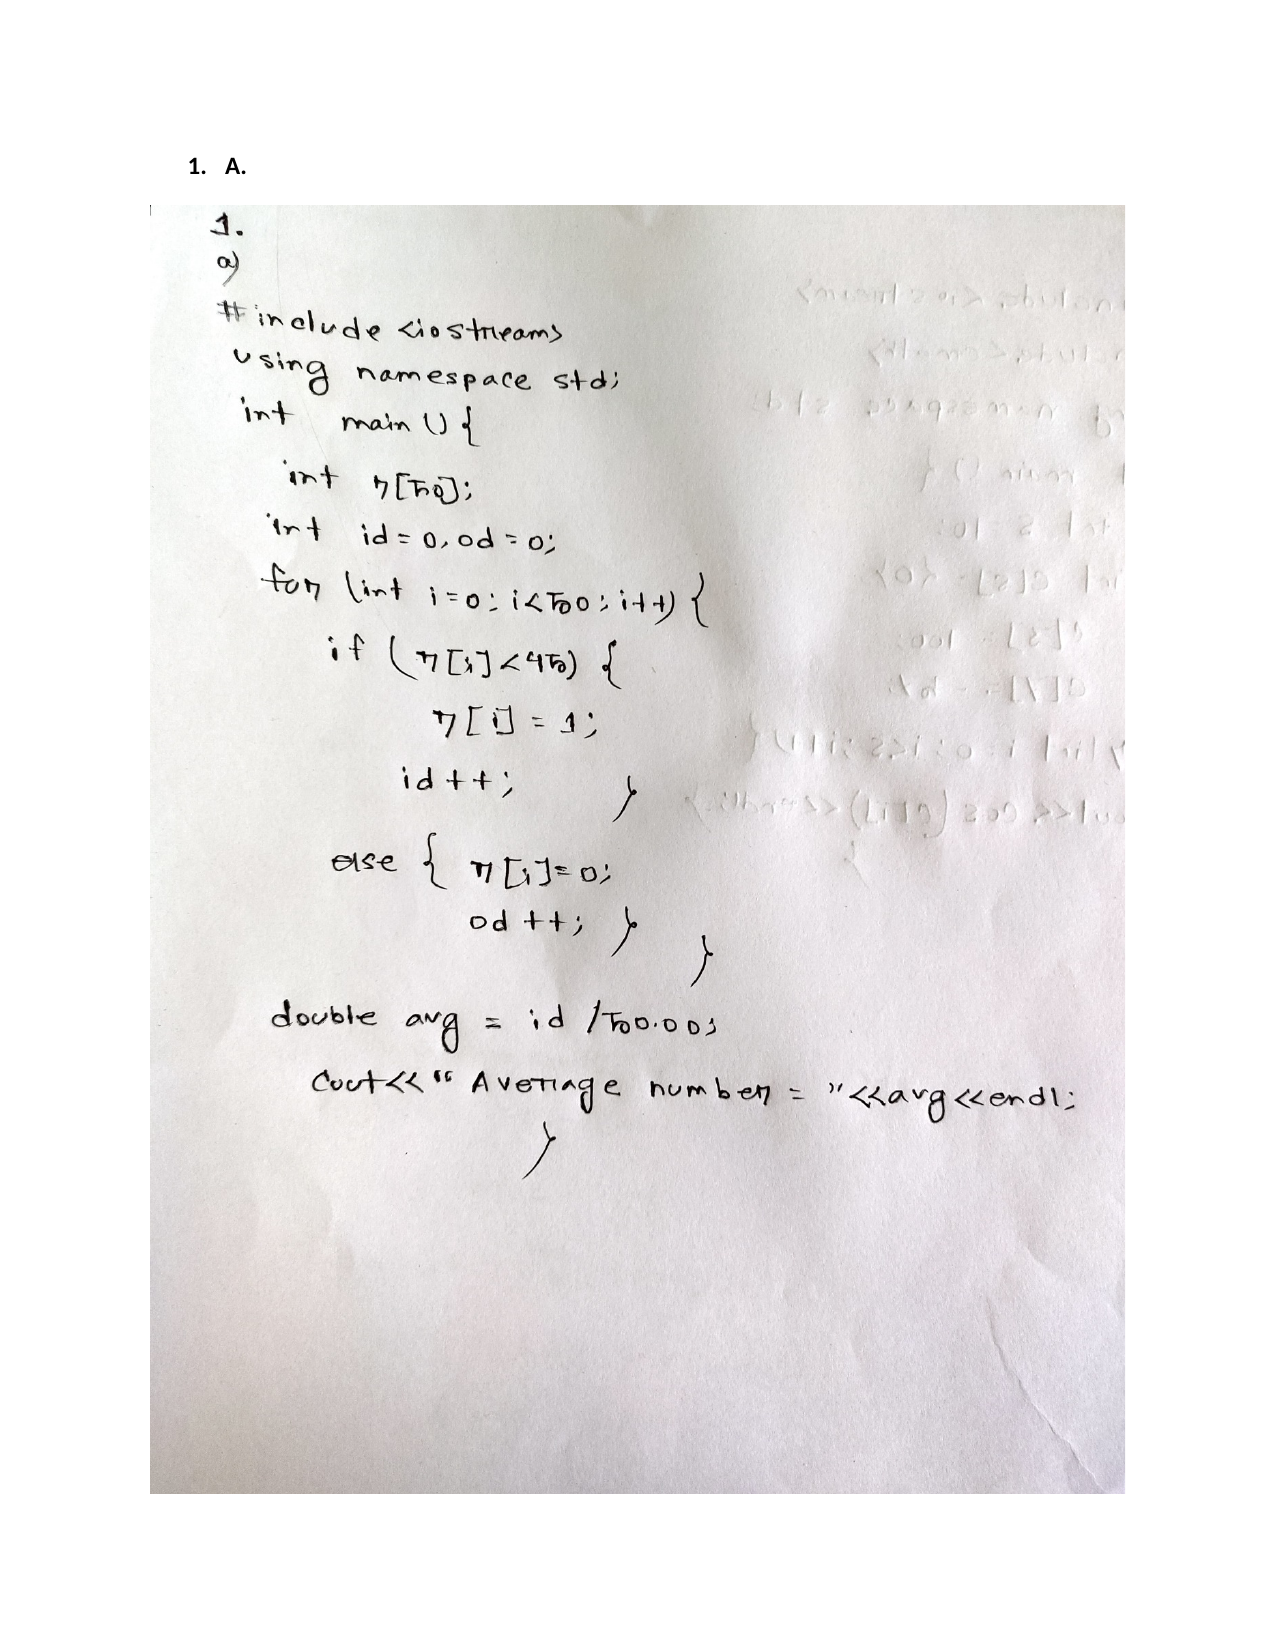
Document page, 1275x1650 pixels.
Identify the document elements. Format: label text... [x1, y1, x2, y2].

list A. [187, 150, 1125, 181]
picture [150, 205, 1125, 1494]
